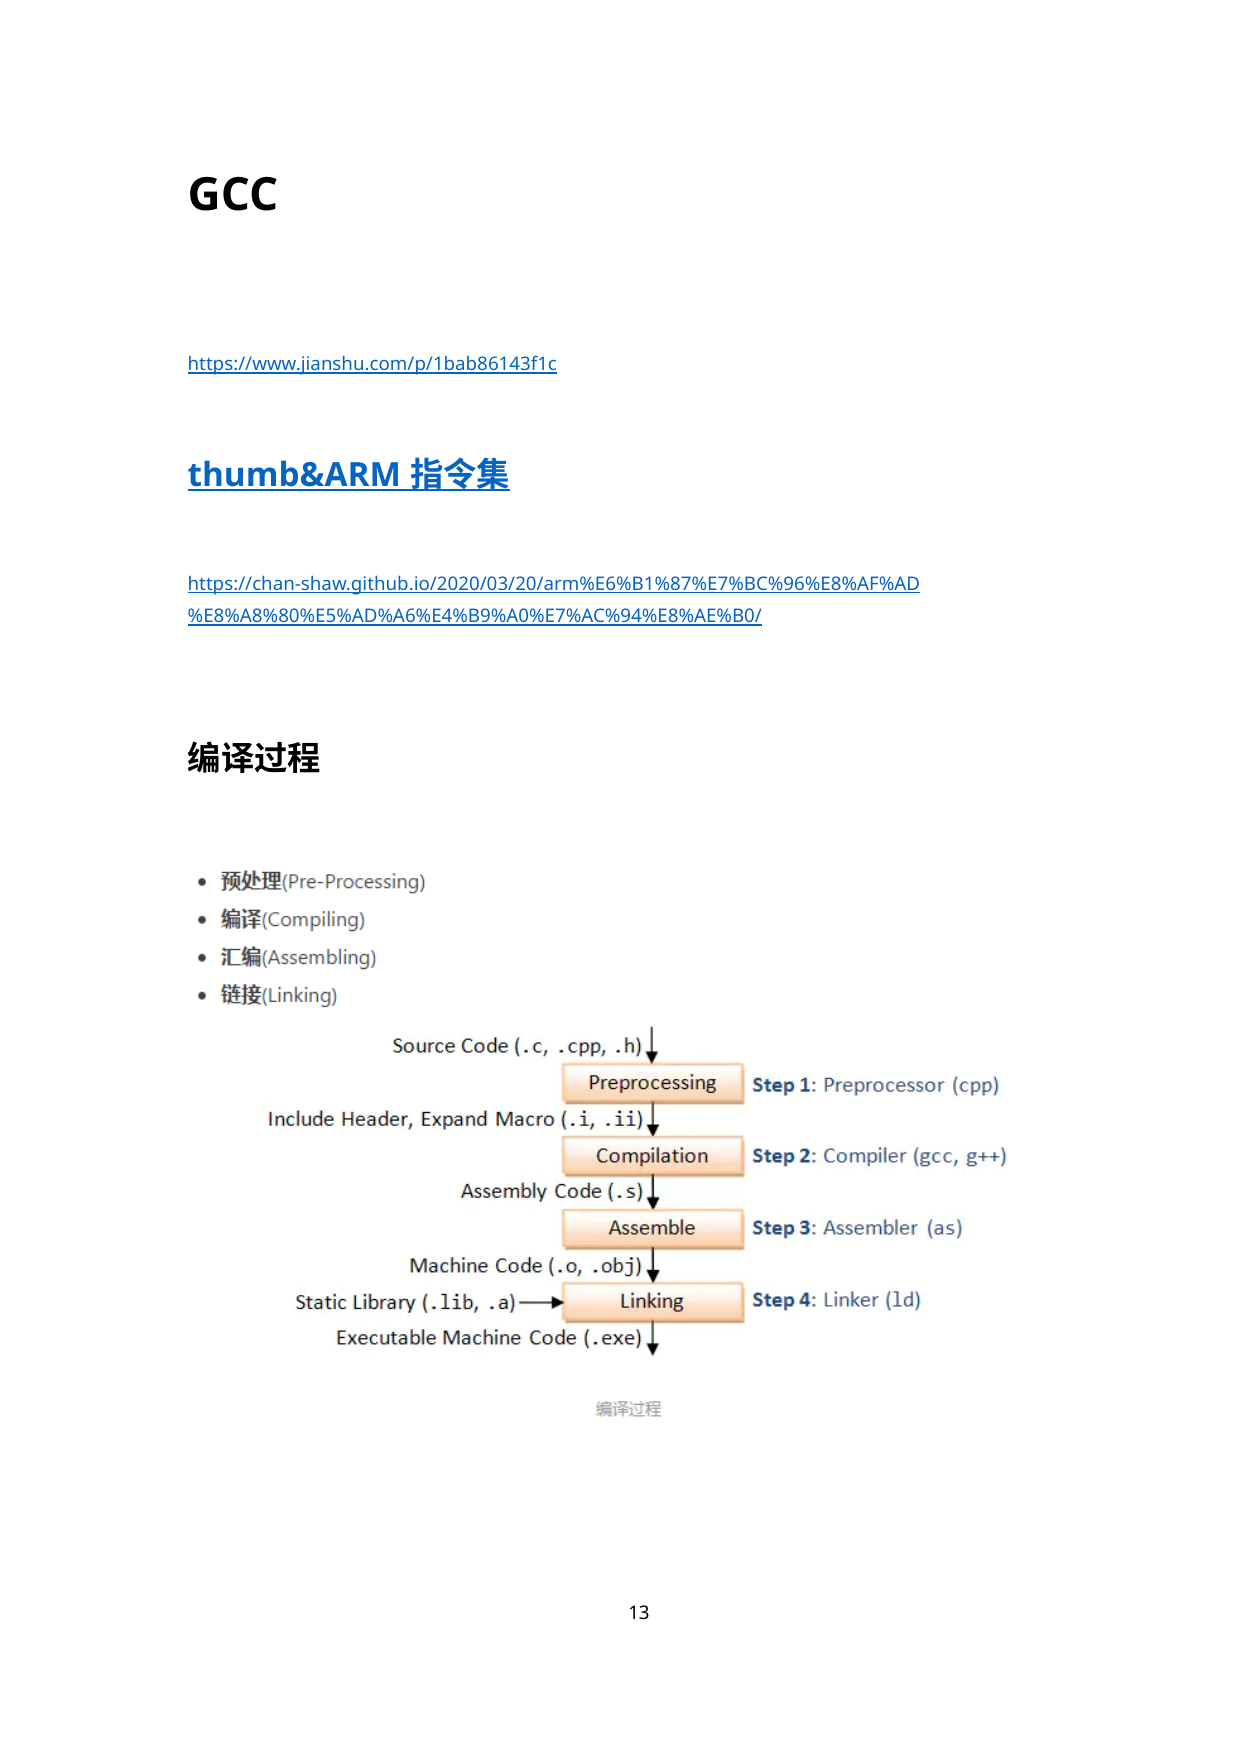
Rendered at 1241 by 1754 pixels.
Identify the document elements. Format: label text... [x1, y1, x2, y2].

picture [187, 853, 1053, 1433]
text https://www.jianshu.com/p/1bab86143f1c [187, 347, 1053, 379]
subtitle GCC [187, 160, 1053, 225]
subtitle thumb&ARM 指令集 [187, 439, 1053, 504]
text https://chan-shaw.github.io/2020/03/20/arm%E6%B1%87%E7%BC%96%E8%AF%AD%E8%A8%80%E5%AD%A6%E4%B9%A0%E7%AC%94%E8%AE%B0/ [187, 567, 1053, 632]
subtitle 编译过程 [187, 724, 1053, 789]
